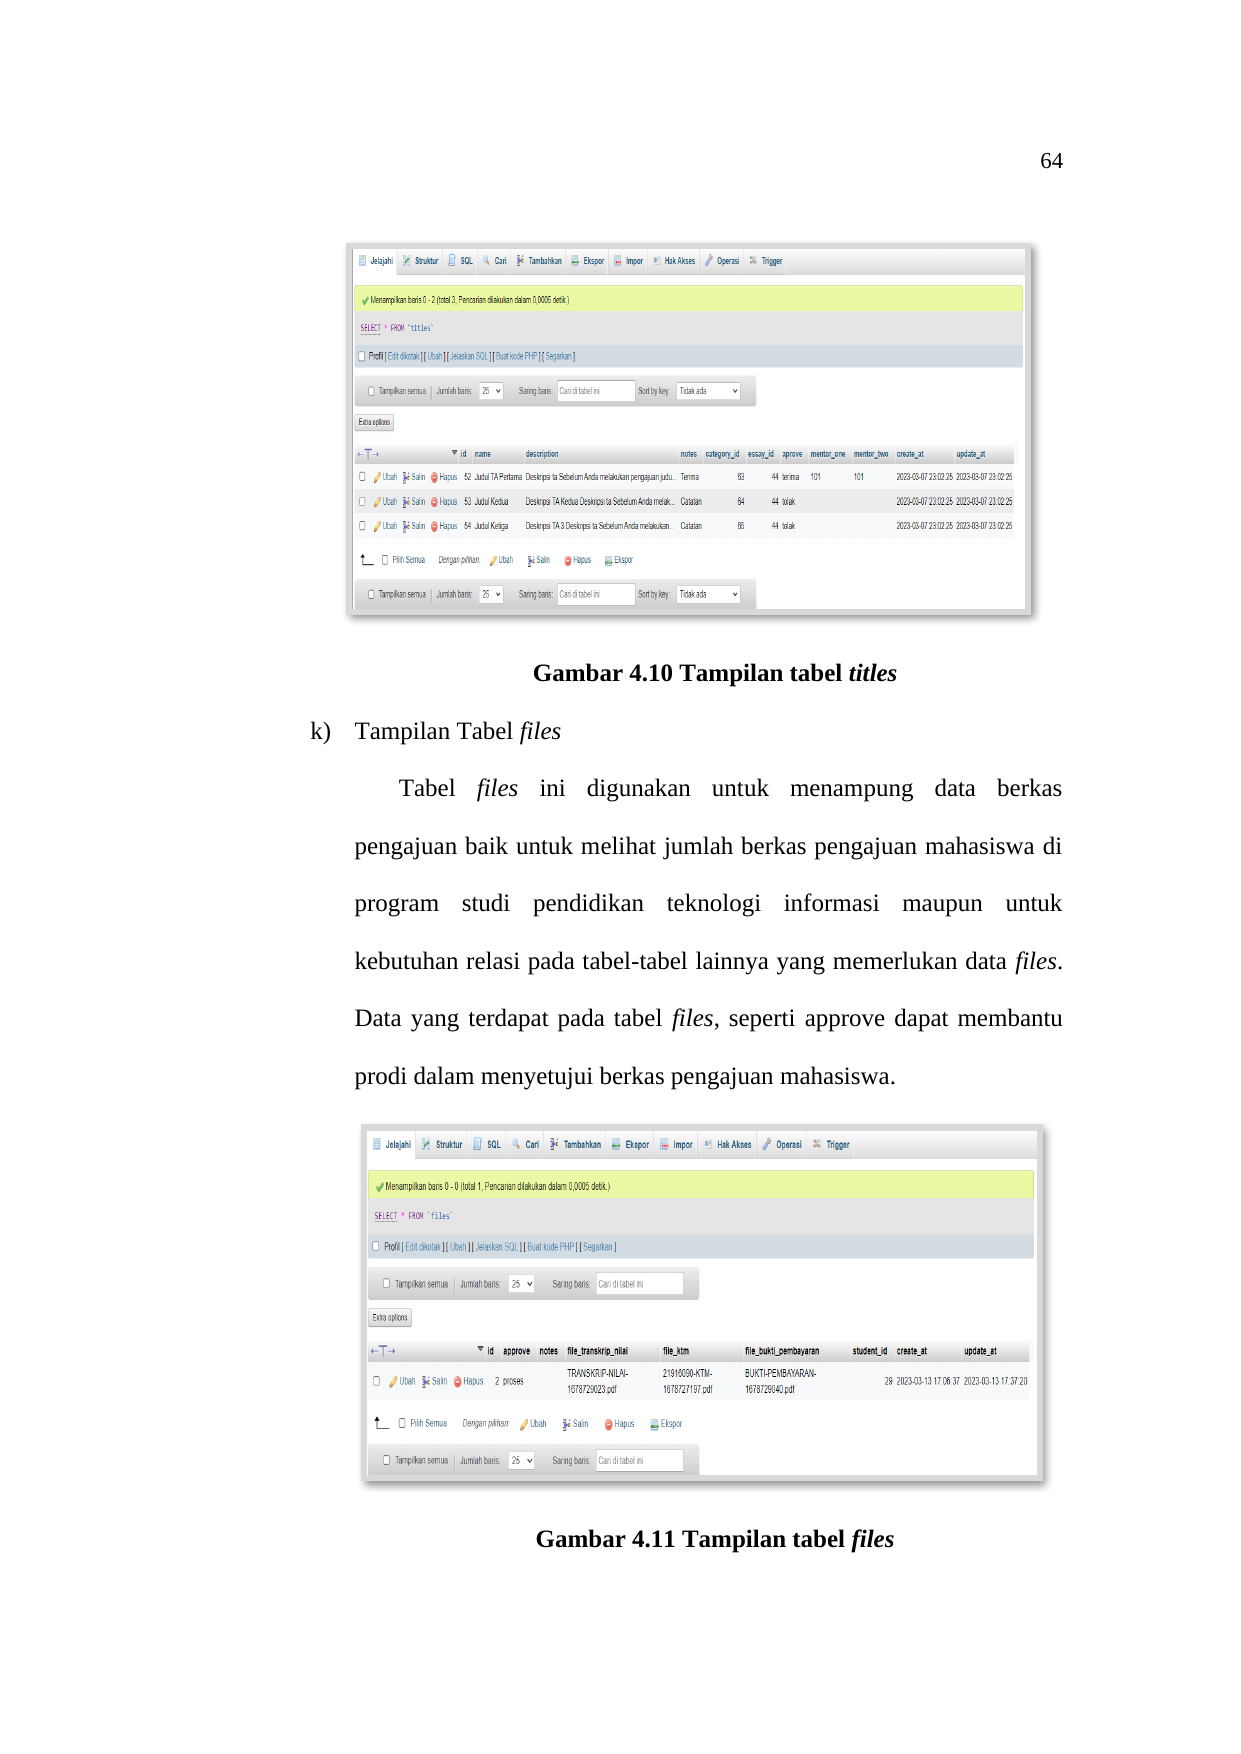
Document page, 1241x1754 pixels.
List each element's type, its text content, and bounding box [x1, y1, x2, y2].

picture [367, 1131, 1037, 1475]
text Tabel files ini digunakan untuk menampung data berkas pengajuan baik untuk melihat jumlah berkas pengajuan mahasiswa di program studi pendidikan teknologi informasi maupun untuk kebutuhan relasi pada tabel-tabel lainnya yang memerlukan data files. Data yang terdapat pada tabel files, seperti approve dapat membantu prodi dalam menyetujui berkas pengajuan mahasiswa. [354, 773, 1063, 1089]
text Gambar 4.11 Tampilan tabel files [369, 1524, 1063, 1553]
picture [352, 249, 1025, 609]
list Tampilan Tabel files [310, 716, 1063, 744]
text Gambar 4.10 Tampilan tabel titles [369, 658, 1063, 687]
